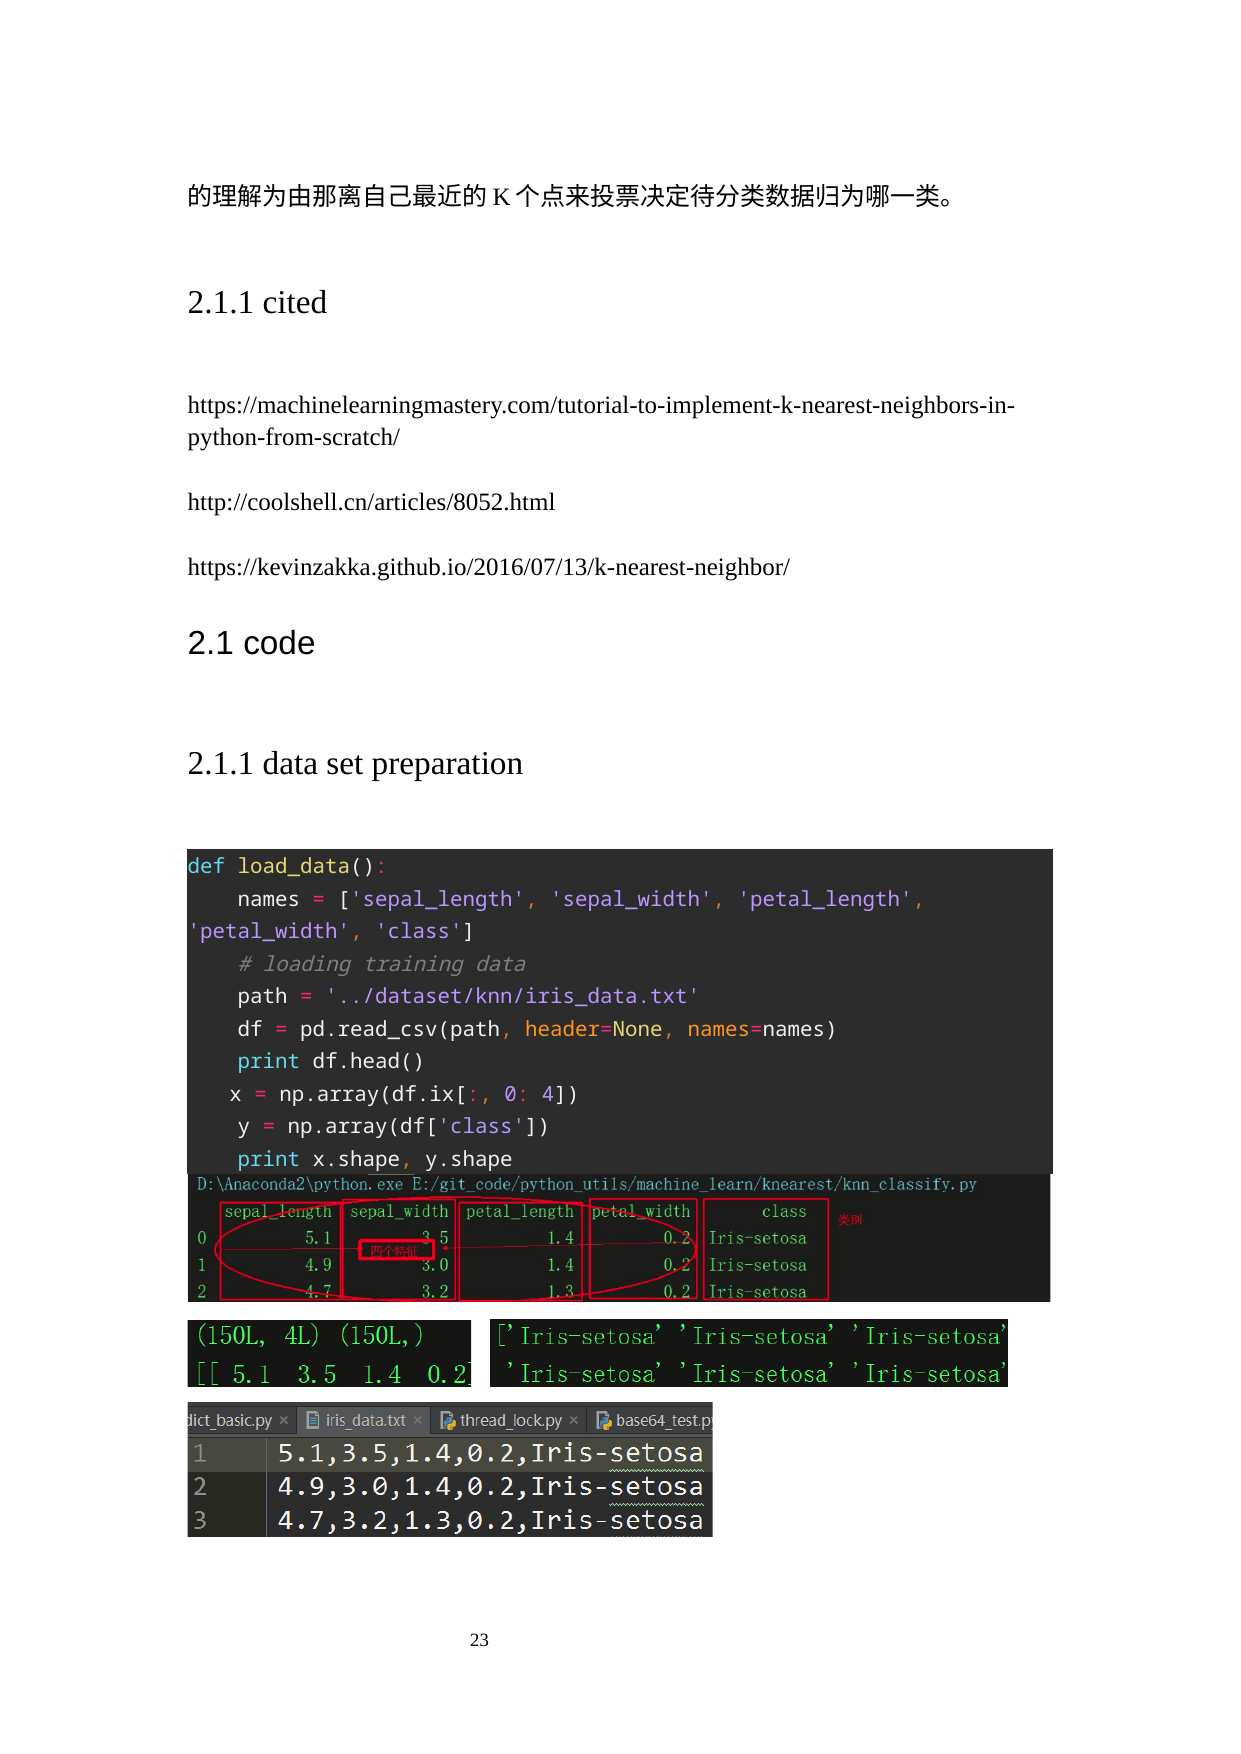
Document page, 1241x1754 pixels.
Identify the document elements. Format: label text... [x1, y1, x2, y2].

picture [187, 1402, 713, 1537]
picture [187, 1320, 472, 1387]
text x = np.array(df.ix[:, 0: 4]) y = np.array(df['class']) print x.shape, y.shape [187, 1077, 1053, 1174]
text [187, 162, 1053, 227]
text def load_data(): names = ['sepal_length', 'sepal_width', 'petal_length', 'petal_width', 'class'] # loading training data path = '../dataset/knn/iris_data.txt' df = pd.read_csv(path, header=None, names=names) print df.head() [187, 849, 1053, 1077]
text https://kevinzakka.github.io/2016/07/13/k-nearest-neighbor/ [187, 551, 1053, 583]
picture [490, 1319, 1008, 1387]
subtitle 2.1 code [187, 610, 1053, 675]
subtitle 2.1.1 data set preparation [187, 730, 1053, 795]
picture [187, 1174, 1051, 1302]
text https://machinelearningmastery.com/tutorial-to-implement-k-nearest-neighbors-in-python-from-scratch/ [187, 388, 1053, 453]
subtitle 2.1.1 cited [187, 268, 1053, 333]
text http://coolshell.cn/articles/8052.html [187, 486, 1053, 518]
